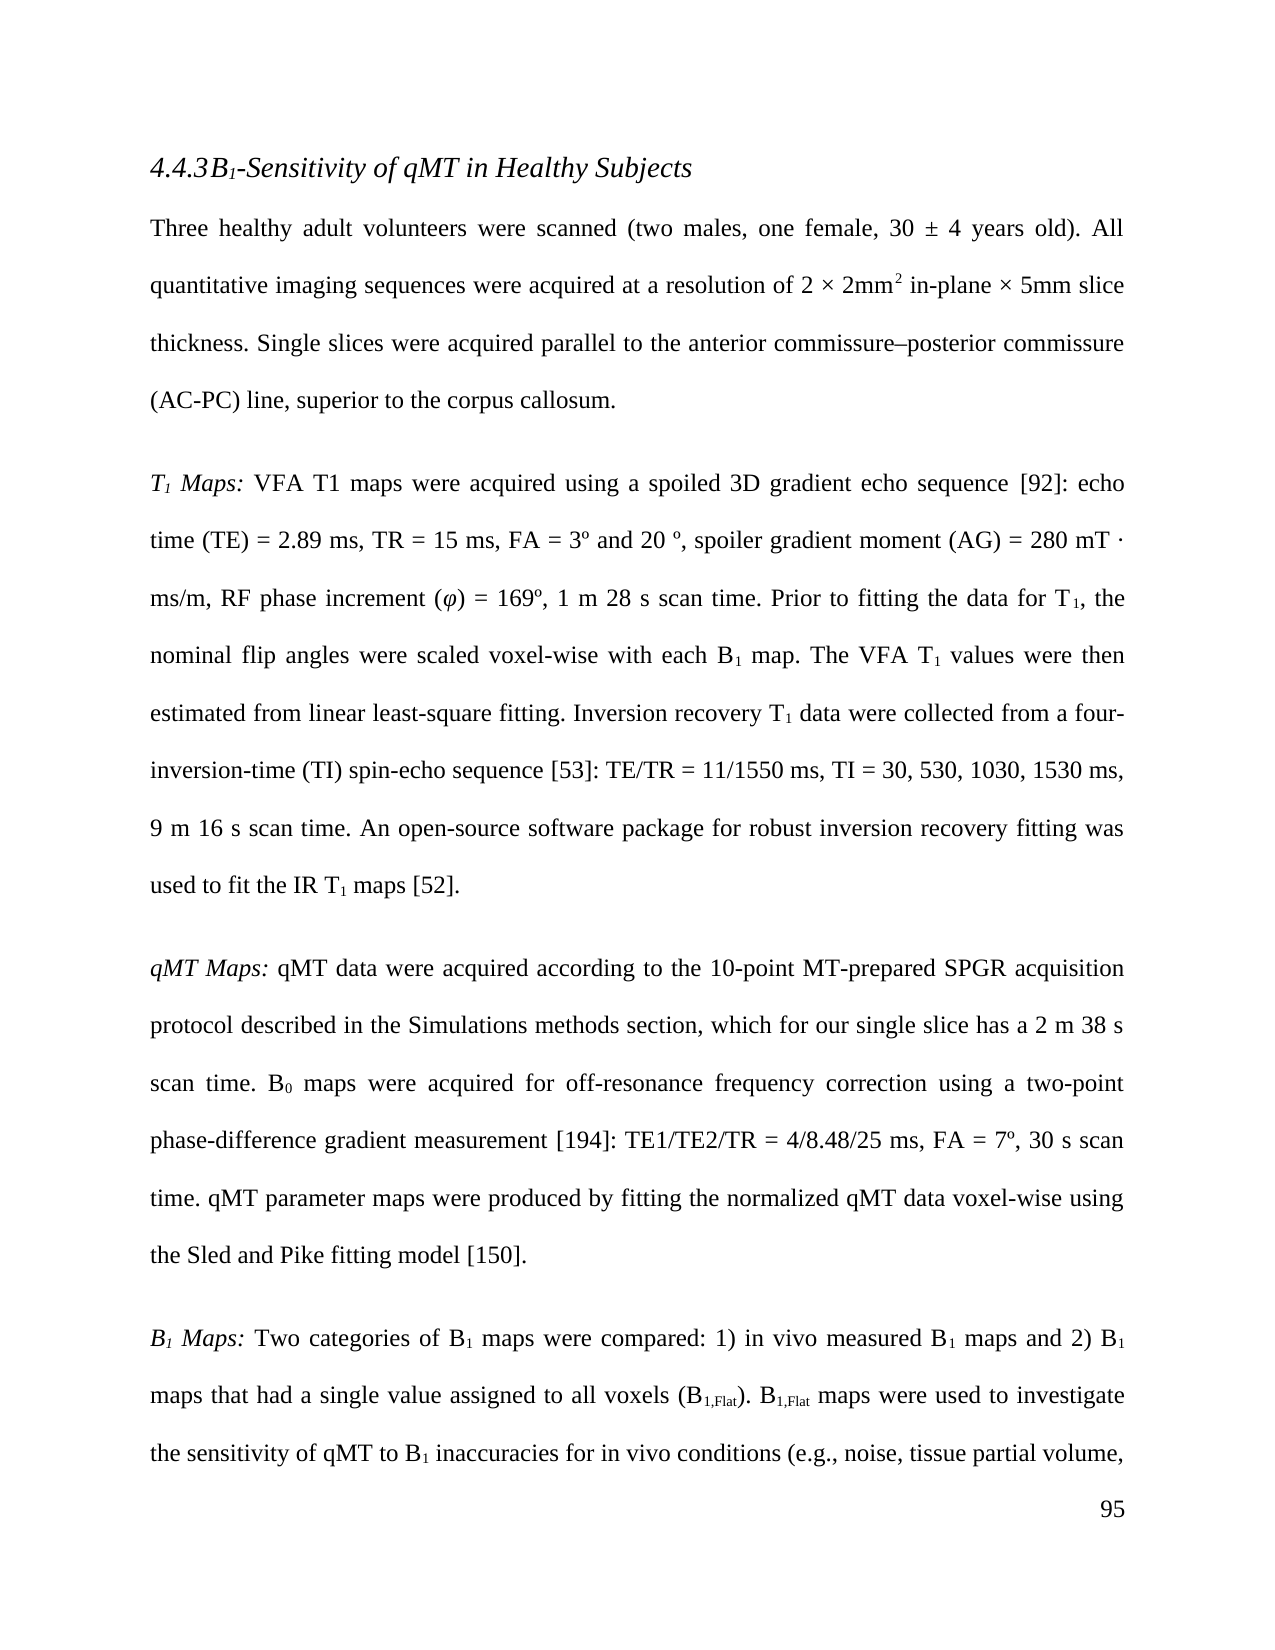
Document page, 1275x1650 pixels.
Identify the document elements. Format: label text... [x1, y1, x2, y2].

text qMT Maps: qMT data were acquired according to the 10-point MT-prepared SPGR acquisition protocol described in the Simulations methods section, which for our single slice has a 2 m 38 s scan time. B0 maps were acquired for off-resonance frequency correction using a two-point phase-difference gradient measurement [194]: TE1/TE2/TR = 4/8.48/25 ms, FA = 7º, 30 s scan time. qMT parameter maps were produced by fitting the normalized qMT data voxel-wise using the Sled and Pike fitting model [150]. [150, 953, 1125, 1269]
text Three healthy adult volunteers were scanned (two males, one female, 30 ± 4 years old). All quantitative imaging sequences were acquired at a resolution of 2 × 2mm2 in-plane × 5mm slice thickness. Single slices were acquired parallel to the anterior commissure–posterior commissure (AC-PC) line, superior to the corpus callosum. [150, 213, 1125, 414]
subtitle B1-Sensitivity of qMT in Healthy Subjects [150, 150, 1125, 183]
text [150, 1323, 1125, 1467]
text T1 Maps: VFA T1 maps were acquired using a spoiled 3D gradient echo sequence [92]: echo time (TE) = 2.89 ms, TR = 15 ms, FA = 3º and 20 º, spoiler gradient moment (AG) = 280 mT ∙ ms/m, RF phase increment (φ) = 169º, 1 m 28 s scan time. Prior to fitting the data for T1, the nominal flip angles were scaled voxel-wise with each B1 map. The VFA T1 values were then estimated from linear least-square fitting. Inversion recovery T1 data were collected from a four-inversion-time (TI) spin-echo sequence [53]: TE/TR = 11/1550 ms, TI = 30, 530, 1030, 1530 ms, 9 m 16 s scan time. An open-source software package for robust inversion recovery fitting was used to fit the IR T1 maps [52]. [150, 468, 1125, 899]
